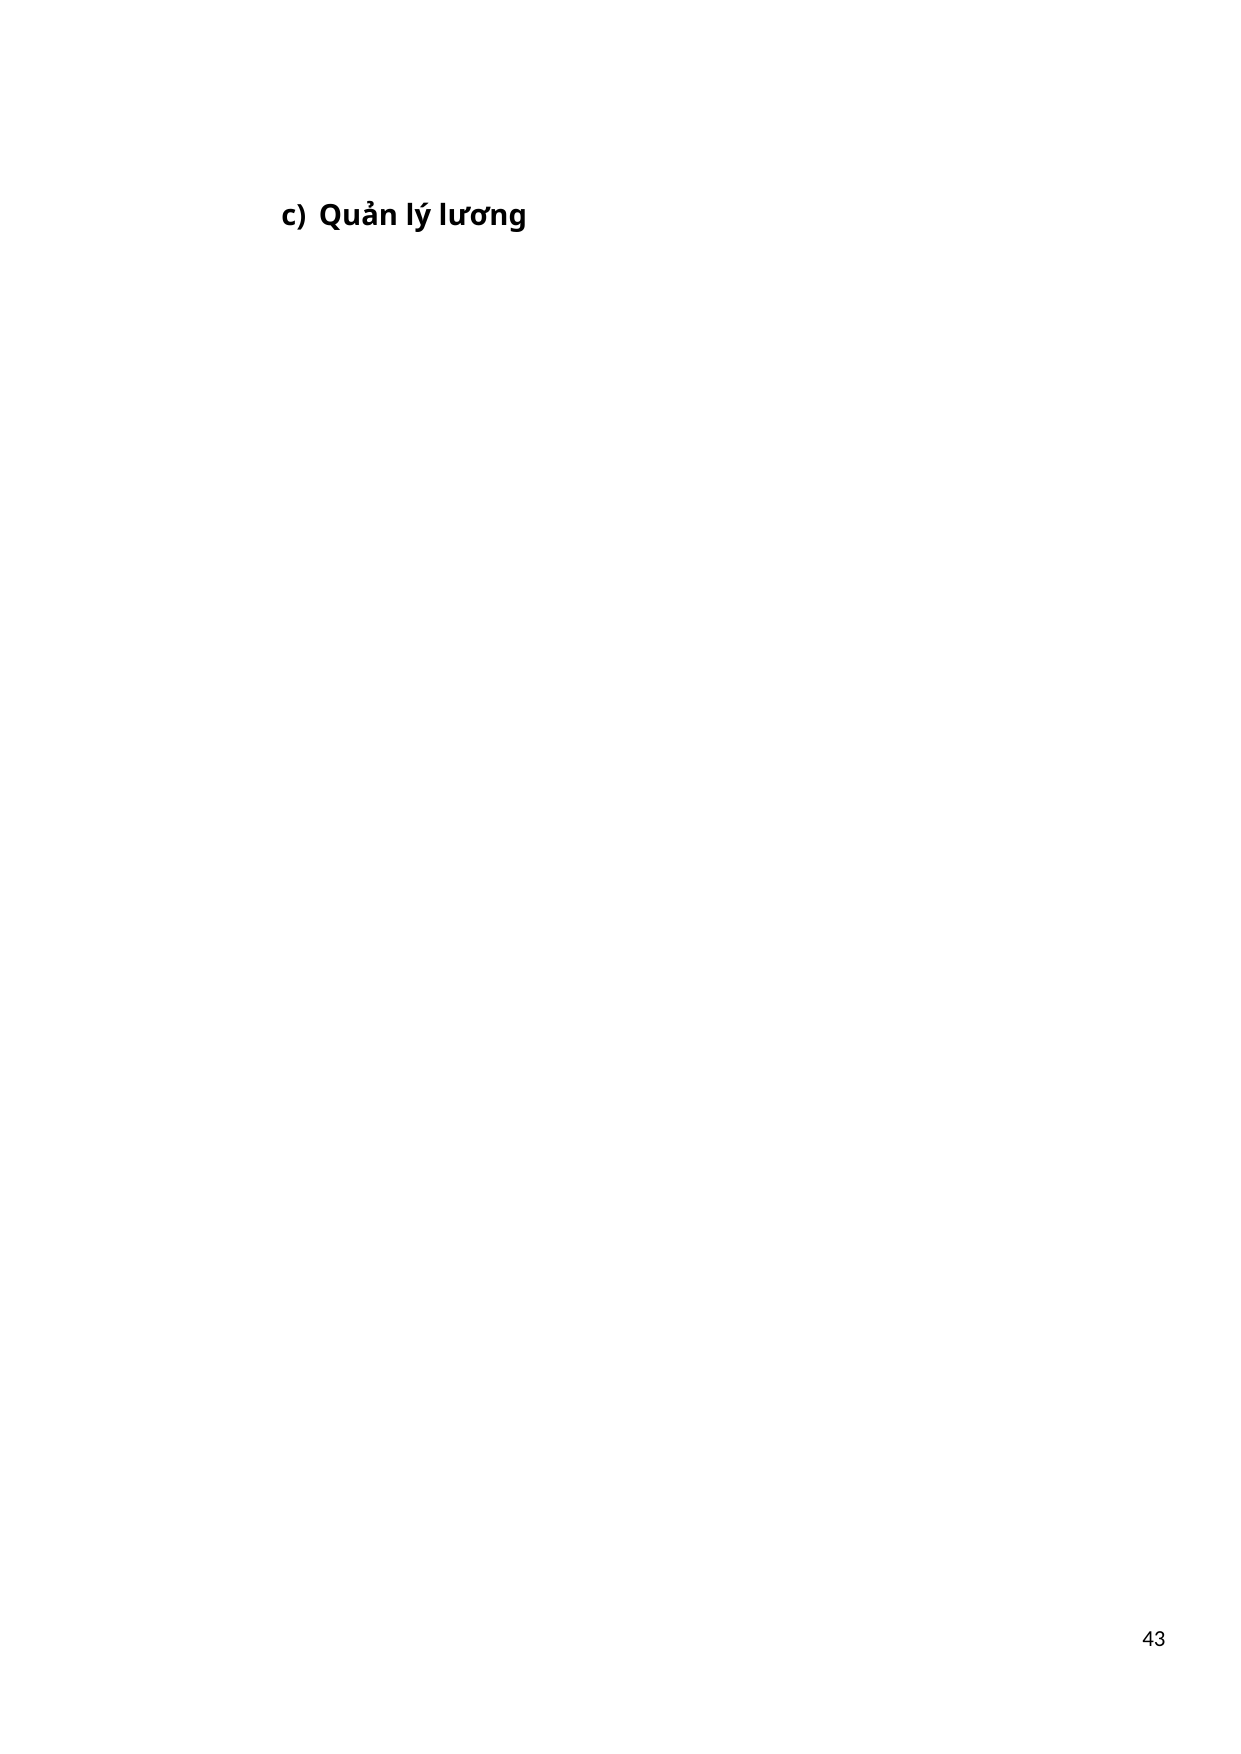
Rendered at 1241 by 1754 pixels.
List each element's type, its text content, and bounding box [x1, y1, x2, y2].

list Quản lý lương [281, 194, 1165, 234]
